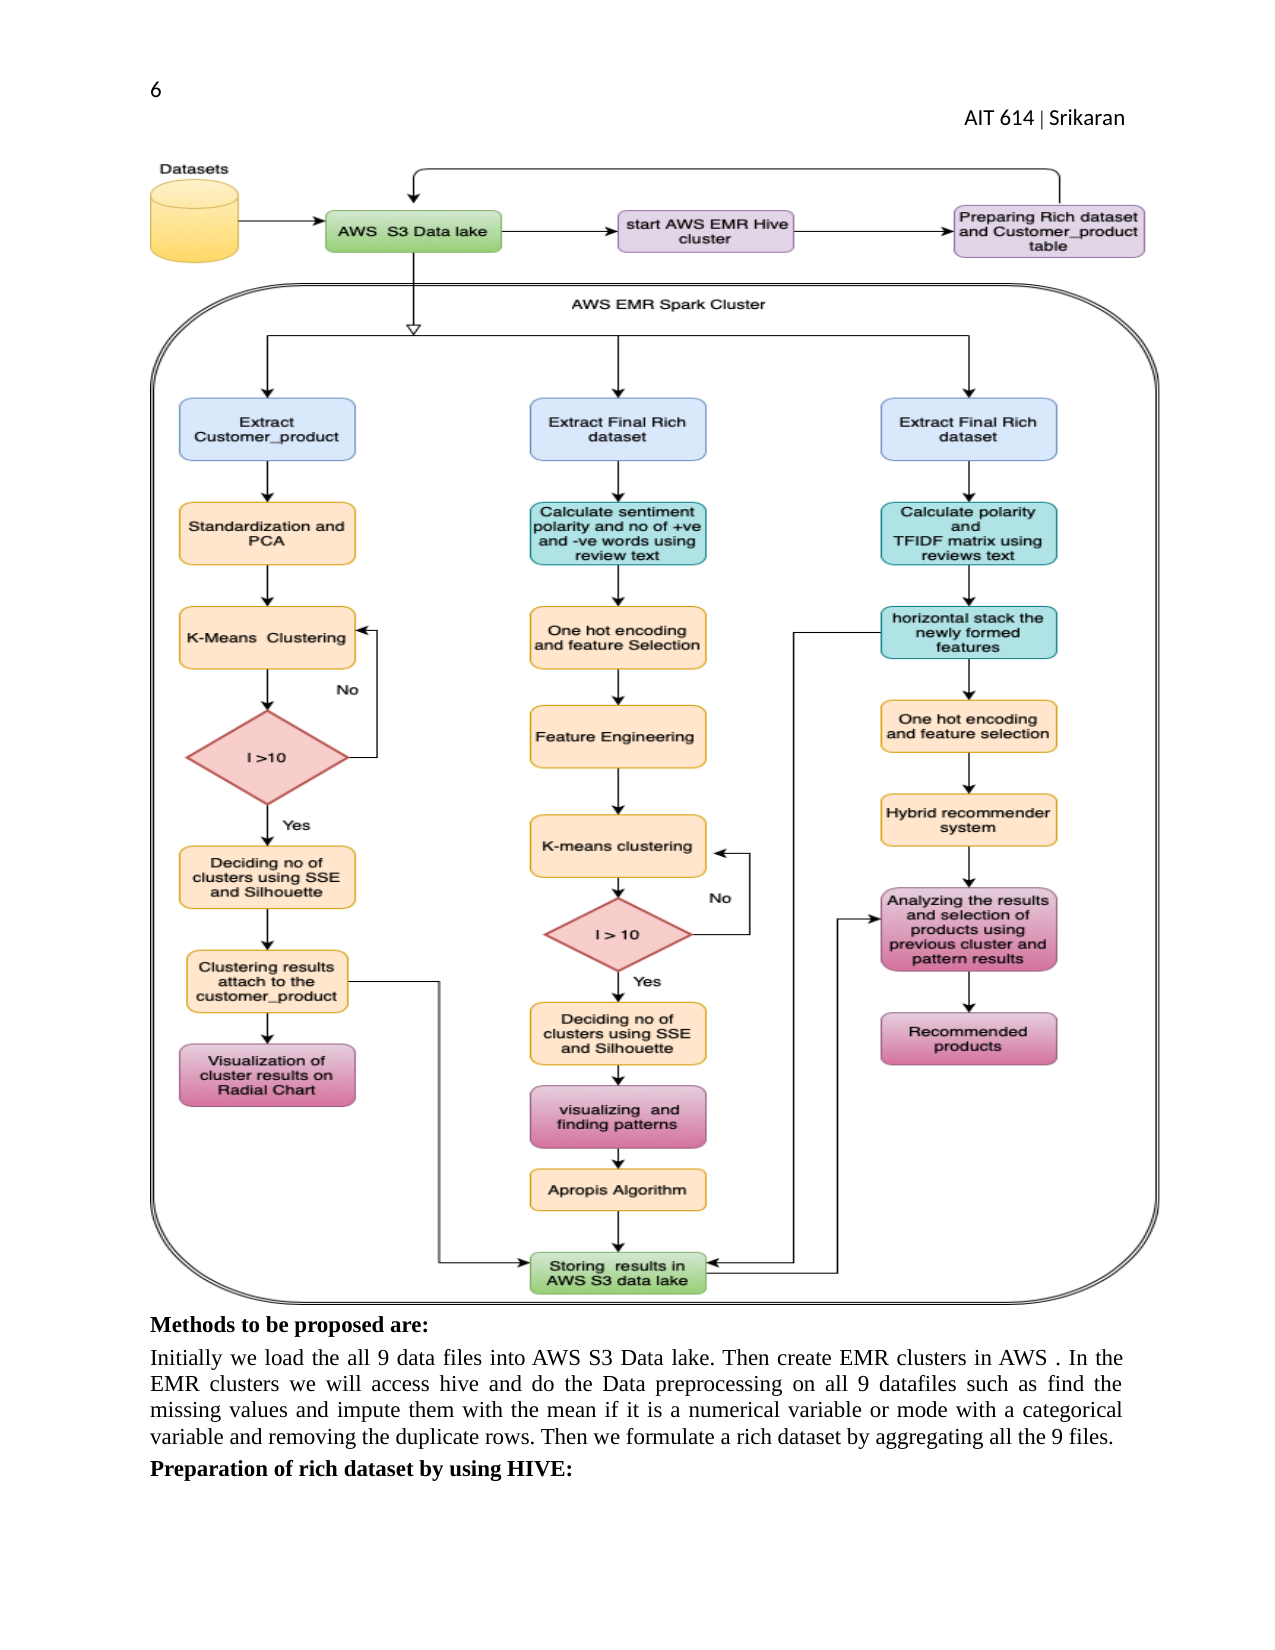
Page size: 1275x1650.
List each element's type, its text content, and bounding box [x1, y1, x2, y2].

picture [150, 159, 1160, 1305]
subtitle Methods to be proposed are: [150, 1311, 1125, 1337]
subtitle Initially we load the all 9 data files into AWS S3 Data lake. Then create EMR clusters in AWS . In the EMR clusters we will access hive and do the Data preprocessing on all 9 datafiles such as find the missing values and impute them with the mean if it is a numerical variable or mode with a categorical variable and removing the duplicate rows. Then we formulate a rich dataset by aggregating all the 9 files. [150, 1344, 1125, 1449]
subtitle Preparation of rich dataset by using HIVE: [150, 1455, 1125, 1482]
